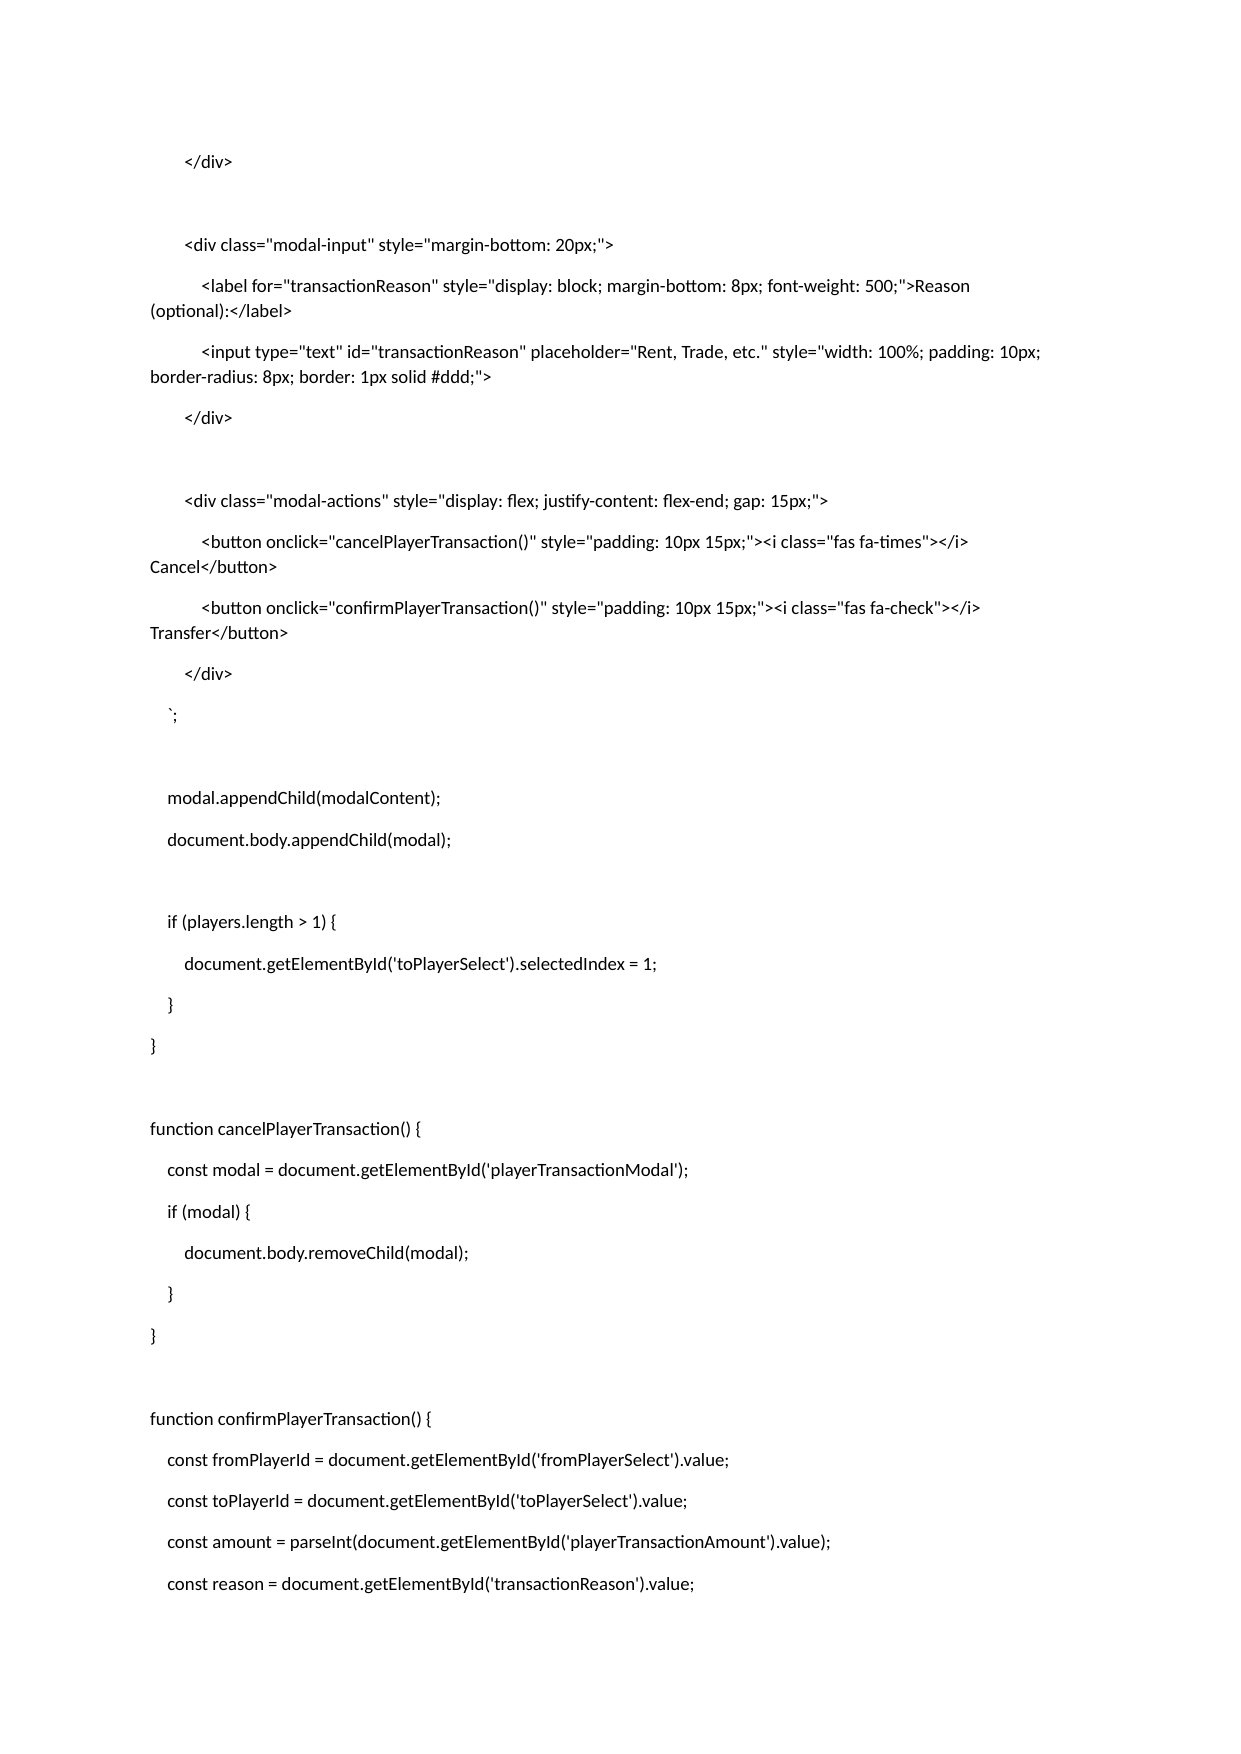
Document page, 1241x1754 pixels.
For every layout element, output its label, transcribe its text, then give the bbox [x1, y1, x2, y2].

text `; [150, 704, 1090, 727]
text </div> [150, 662, 1090, 685]
text } [150, 1034, 1090, 1057]
text if (players.length > 1) { [150, 910, 1090, 933]
text document.body.appendChild(modal); [150, 828, 1090, 851]
text } [150, 1283, 1090, 1306]
text const fromPlayerId = document.getElementById('fromPlayerSelect').value; [150, 1448, 1090, 1471]
text } [150, 993, 1090, 1016]
text document.body.removeChild(modal); [150, 1241, 1090, 1264]
text <div class="modal-actions" style="display: flex; justify-content: flex-end; gap: 15px;"> [150, 489, 1090, 512]
text <input type="text" id="transactionReason" placeholder="Rent, Trade, etc." style="width: 100%; padding: 10px; border-radius: 8px; border: 1px solid #ddd;"> [150, 340, 1090, 388]
text const toPlayerId = document.getElementById('toPlayerSelect').value; [150, 1489, 1090, 1512]
text function confirmPlayerTransaction() { [150, 1407, 1090, 1429]
text <div class="modal-input" style="margin-bottom: 20px;"> [150, 233, 1090, 256]
text function cancelPlayerTransaction() { [150, 1117, 1090, 1140]
text <button onclick="confirmPlayerTransaction()" style="padding: 10px 15px;"><i class="fas fa-check"></i> Transfer</button> [150, 596, 1090, 644]
text </div> [150, 150, 1090, 173]
text if (modal) { [150, 1200, 1090, 1223]
text const reason = document.getElementById('transactionReason').value; [150, 1572, 1090, 1595]
text <label for="transactionReason" style="display: block; margin-bottom: 8px; font-weight: 500;">Reason (optional):</label> [150, 274, 1090, 322]
text const amount = parseInt(document.getElementById('playerTransactionAmount').value); [150, 1531, 1090, 1554]
text modal.appendChild(modalContent); [150, 786, 1090, 809]
text </div> [150, 406, 1090, 429]
text <button onclick="cancelPlayerTransaction()" style="padding: 10px 15px;"><i class="fas fa-times"></i> Cancel</button> [150, 530, 1090, 578]
text document.getElementById('toPlayerSelect').selectedIndex = 1; [150, 952, 1090, 975]
text } [150, 1324, 1090, 1347]
text const modal = document.getElementById('playerTransactionModal'); [150, 1158, 1090, 1181]
